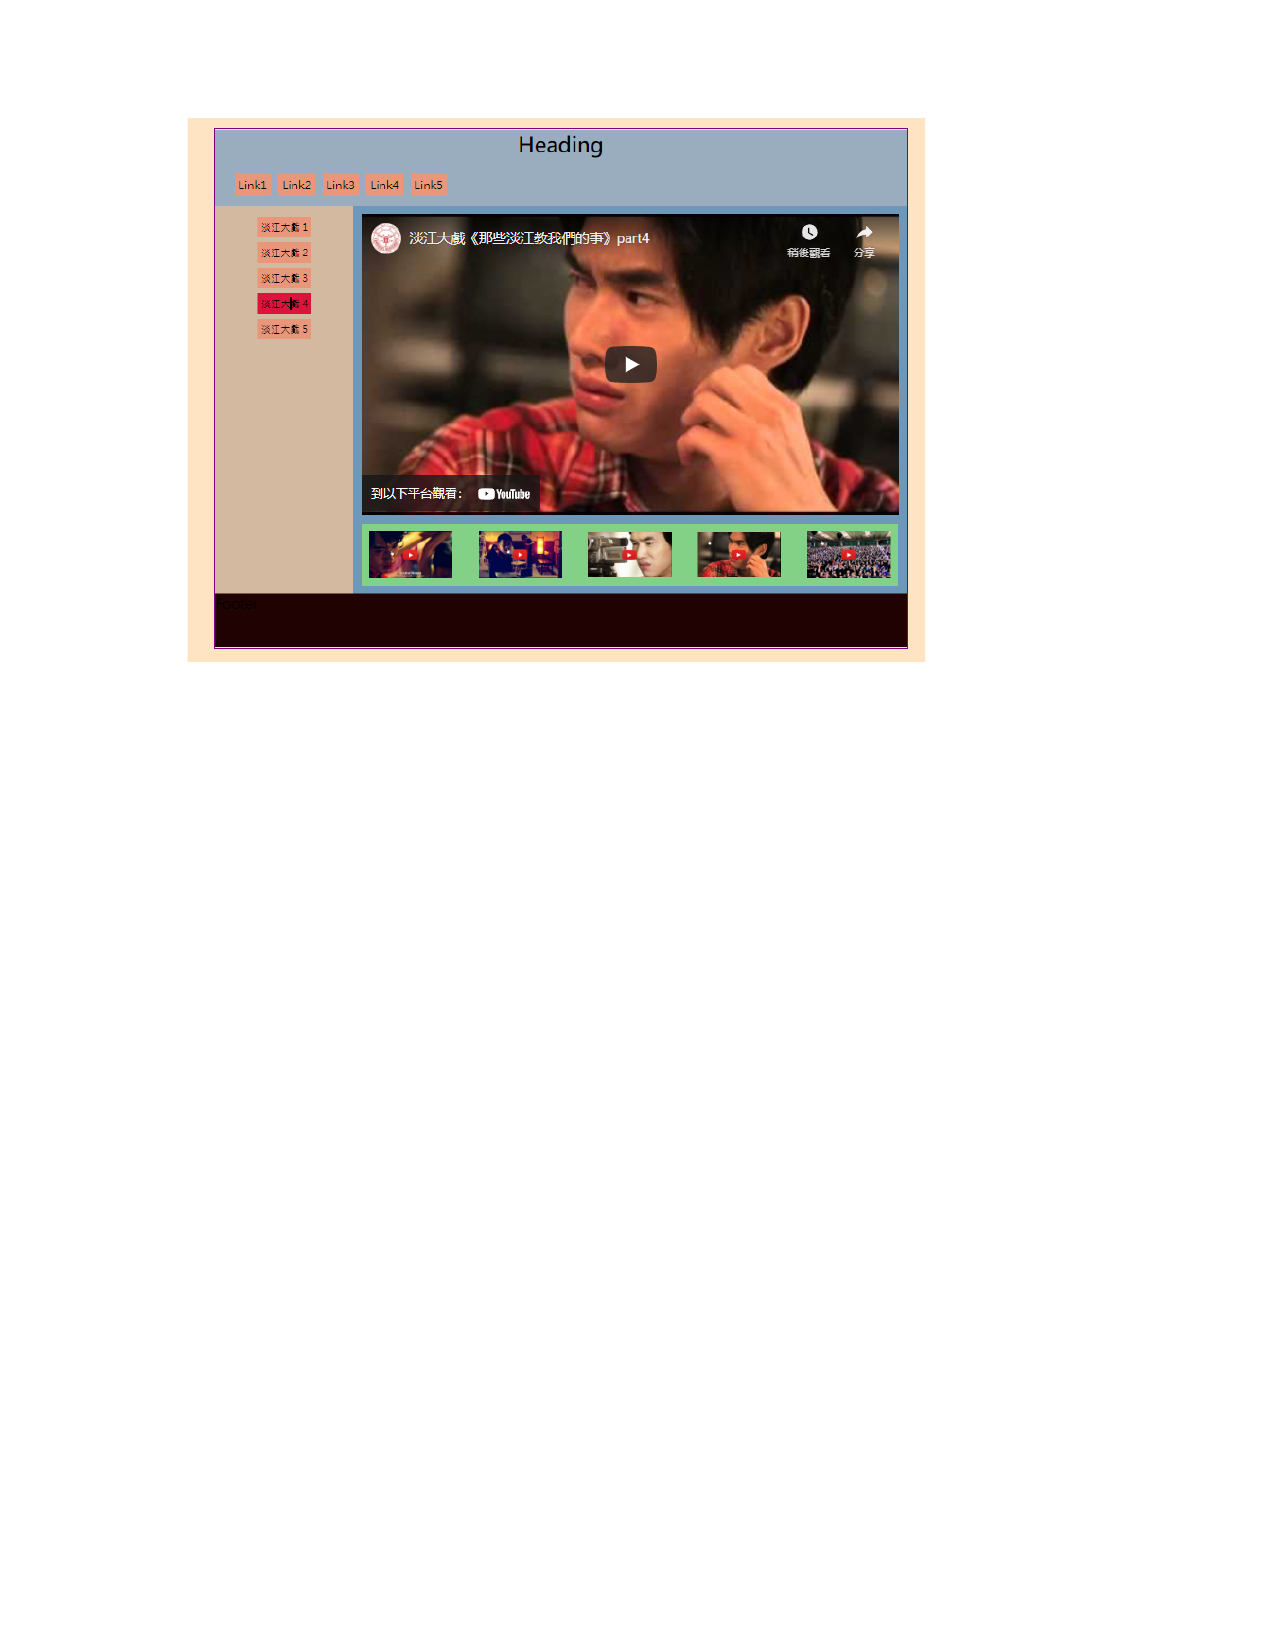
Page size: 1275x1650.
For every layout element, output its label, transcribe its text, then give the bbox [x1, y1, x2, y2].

picture [187, 118, 926, 662]
